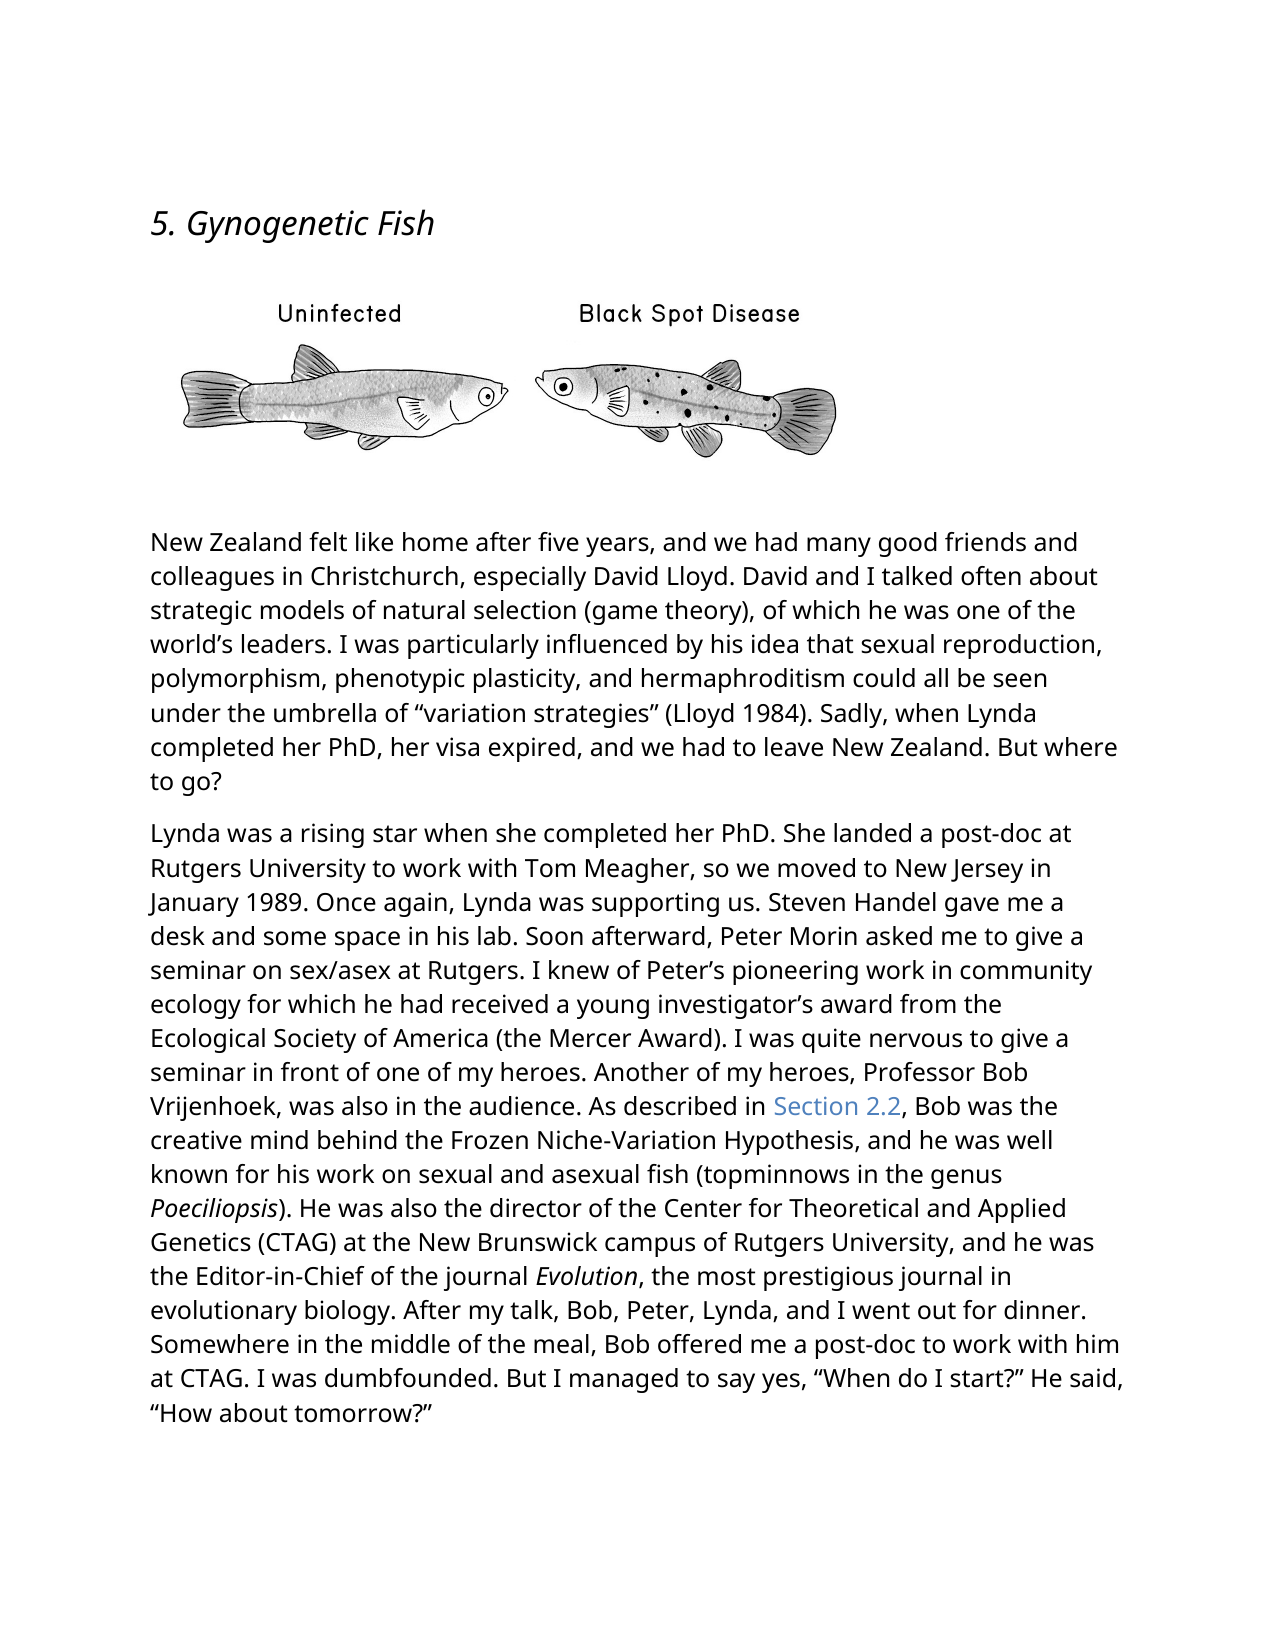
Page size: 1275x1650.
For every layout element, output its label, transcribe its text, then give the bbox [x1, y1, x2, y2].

text New Zealand felt like home after five years, and we had many good friends and colleagues in Christchurch, especially David Lloyd. David and I talked often about strategic models of natural selection (game theory), of which he was one of the world’s leaders. I was particularly influenced by his idea that sexual reproduction, polymorphism, phenotypic plasticity, and hermaphroditism could all be seen under the umbrella of “variation strategies” (Lloyd 1984). Sadly, when Lynda completed her PhD, her visa expired, and we had to leave New Zealand. But where to go? [150, 525, 1125, 797]
subtitle 5. Gynogenetic Fish [150, 200, 1125, 245]
picture [168, 264, 843, 507]
text Lynda was a rising star when she completed her PhD. She landed a post-doc at Rutgers University to work with Tom Meagher, so we moved to New Jersey in January 1989. Once again, Lynda was supporting us. Steven Handel gave me a desk and some space in his lab. Soon afterward, Peter Morin asked me to give a seminar on sex/asex at Rutgers. I knew of Peter’s pioneering work in community ecology for which he had received a young investigator’s award from the Ecological Society of America (the Mercer Award). I was quite nervous to give a seminar in front of one of my heroes. Another of my heroes, Professor Bob Vrijenhoek, was also in the audience. As described in Section 2.2, Bob was the creative mind behind the Frozen Niche-Variation Hypothesis, and he was well known for his work on sexual and asexual fish (topminnows in the genus Poeciliopsis). He was also the director of the Center for Theoretical and Applied Genetics (CTAG) at the New Brunswick campus of Rutgers University, and he was the Editor-in-Chief of the journal Evolution, the most prestigious journal in evolutionary biology. After my talk, Bob, Peter, Lynda, and I went out for dinner. Somewhere in the middle of the meal, Bob offered me a post-doc to work with him at CTAG. I was dumbfounded. But I managed to say yes, “When do I start?” He said, “How about tomorrow?” [150, 816, 1125, 1429]
